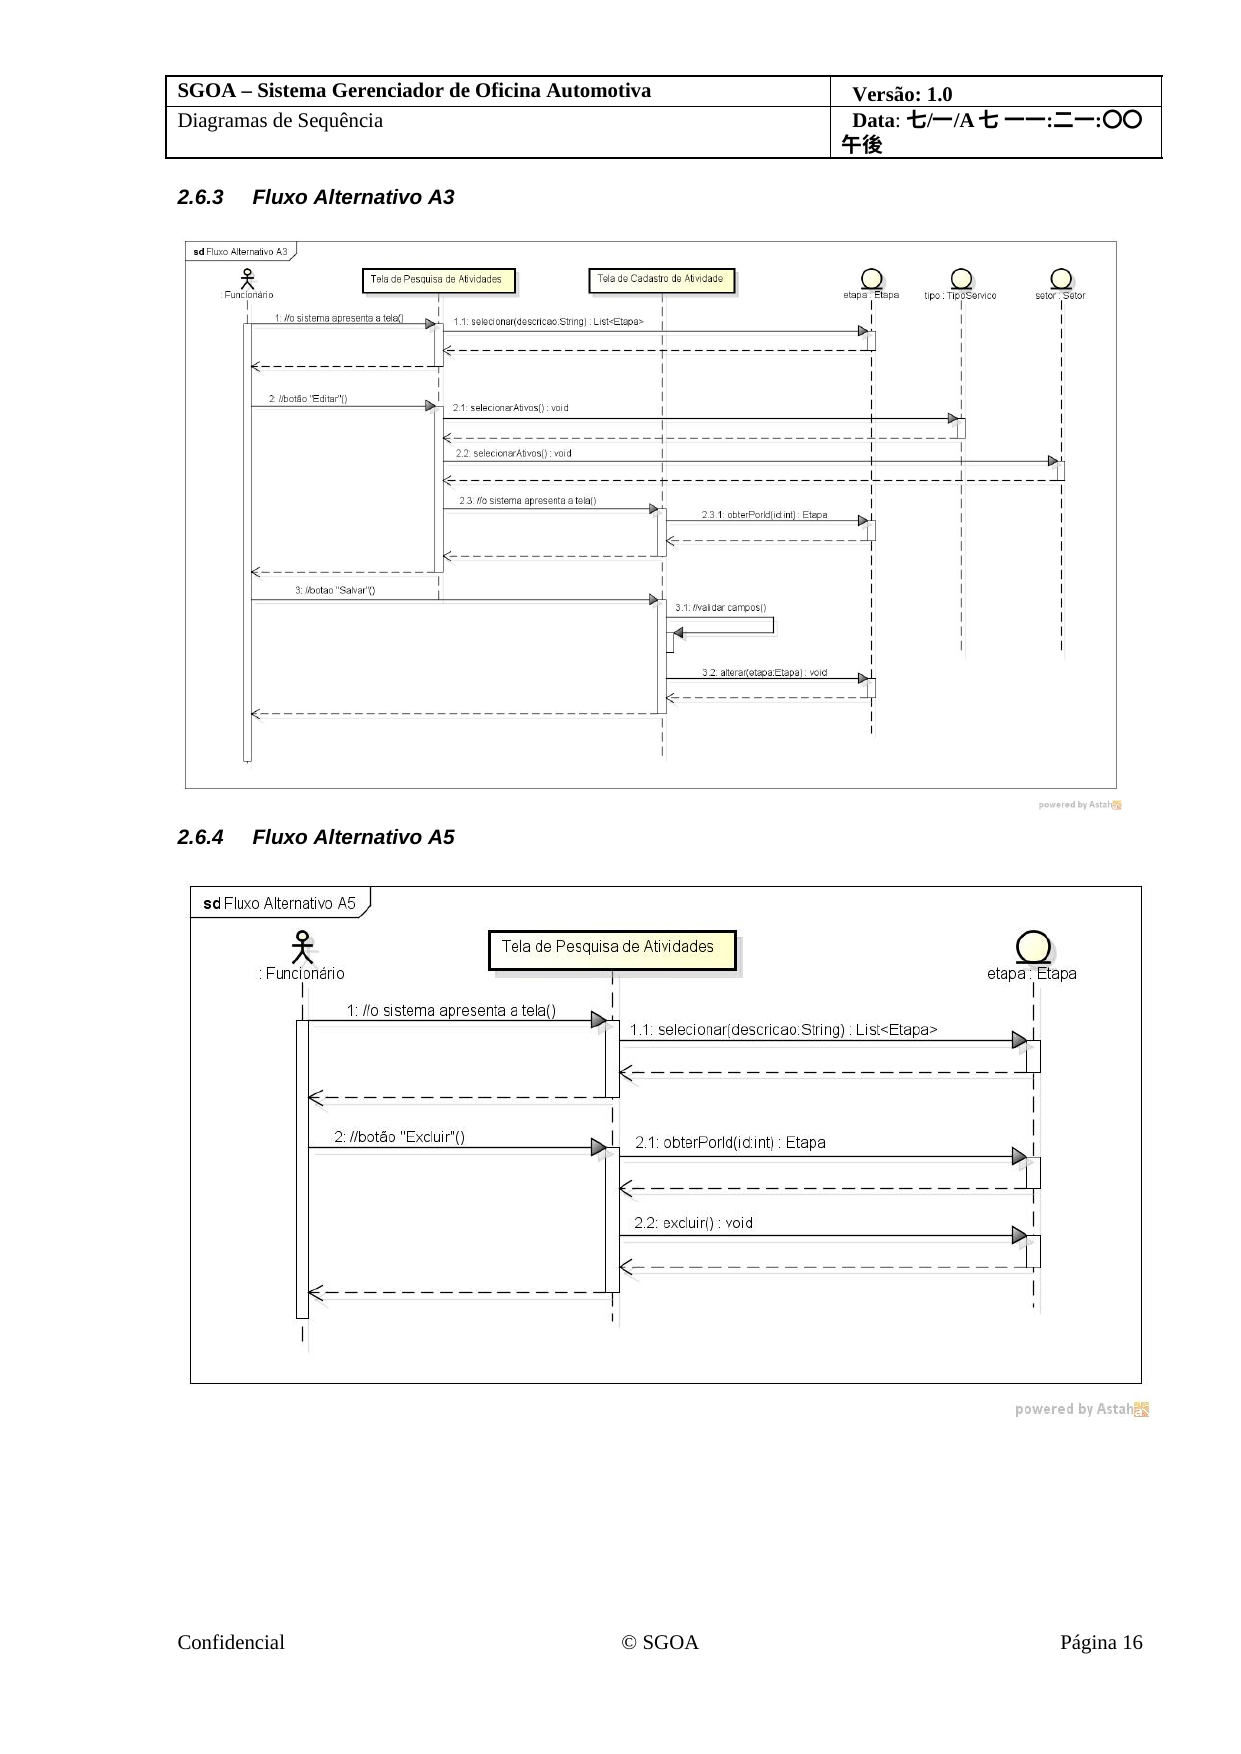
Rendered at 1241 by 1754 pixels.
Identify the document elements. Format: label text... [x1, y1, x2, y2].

picture [177, 873, 1153, 1421]
picture [177, 233, 1123, 812]
subtitle Fluxo Alternativo A3 [177, 184, 1122, 209]
subtitle Fluxo Alternativo A5 [177, 824, 1122, 849]
